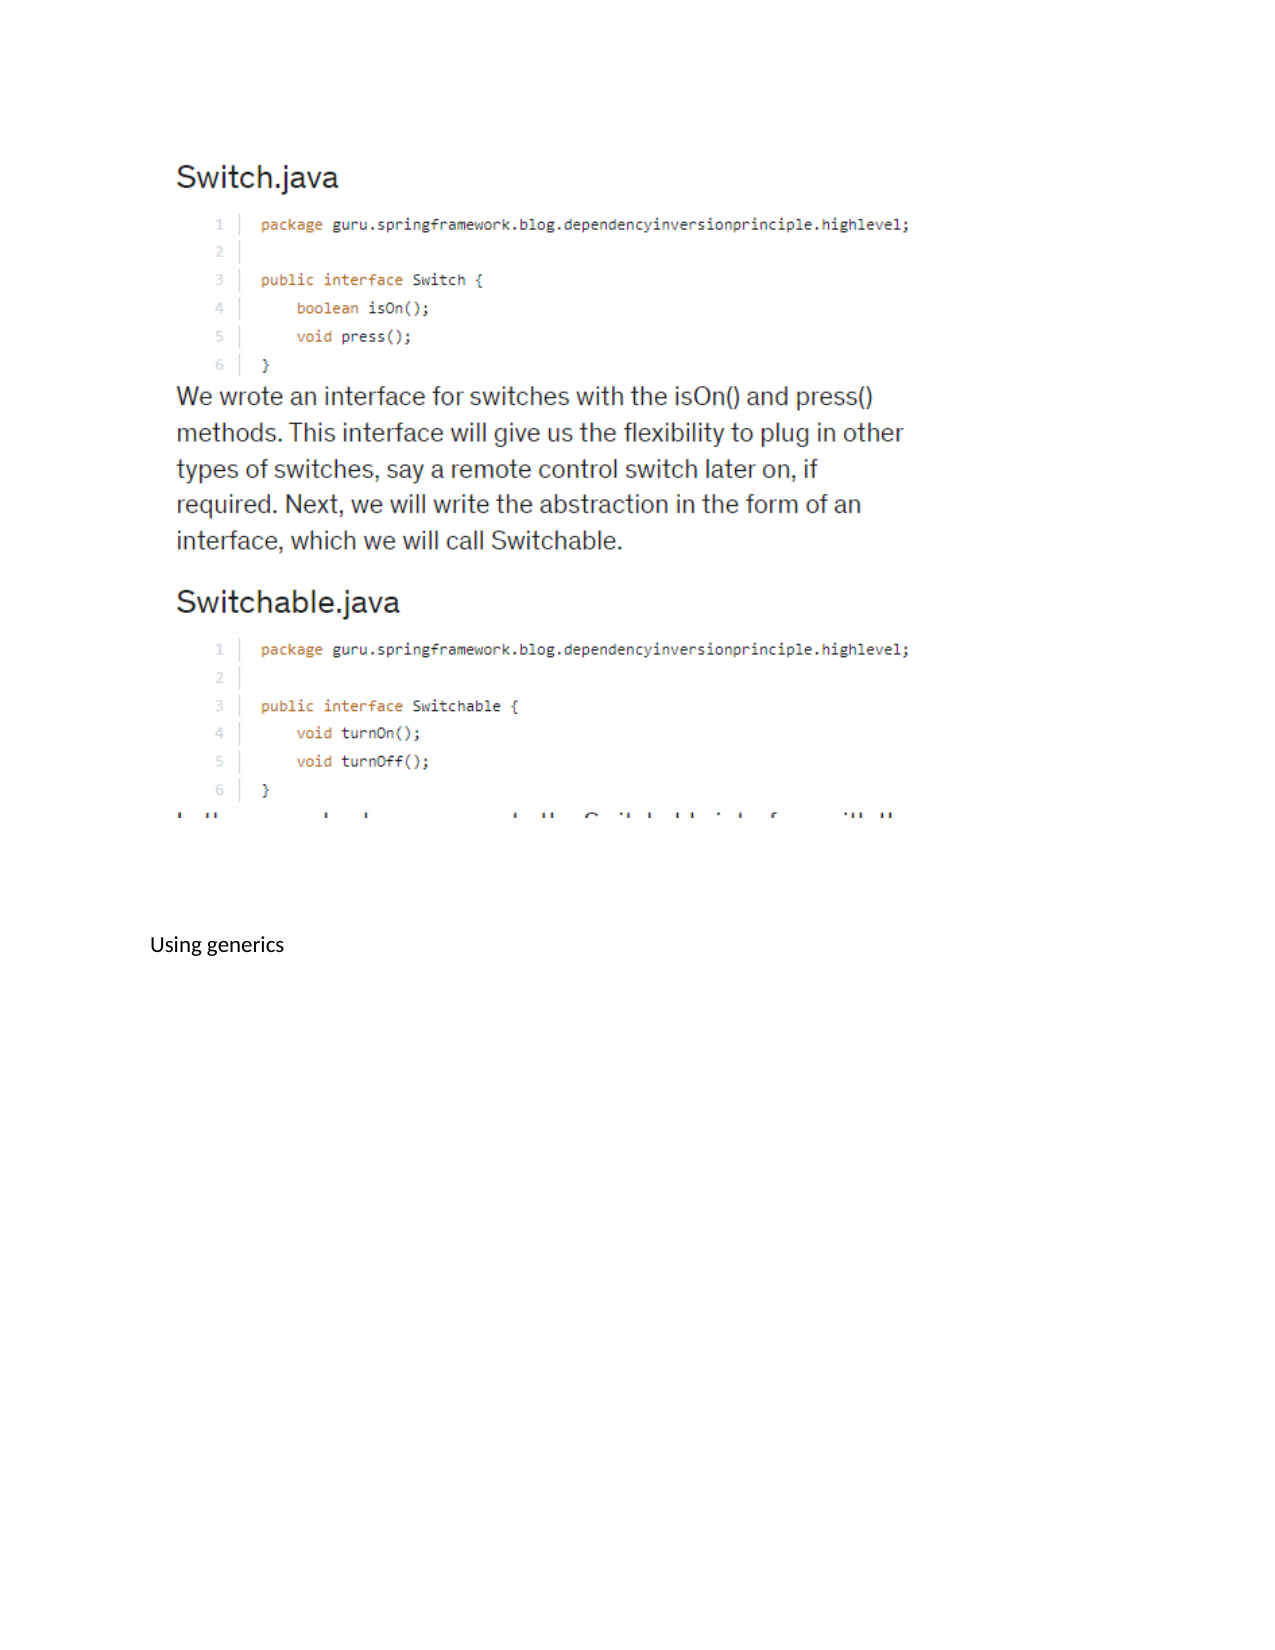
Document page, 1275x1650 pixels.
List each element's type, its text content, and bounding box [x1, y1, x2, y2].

picture [150, 150, 1125, 818]
text Using generics [150, 931, 1125, 958]
